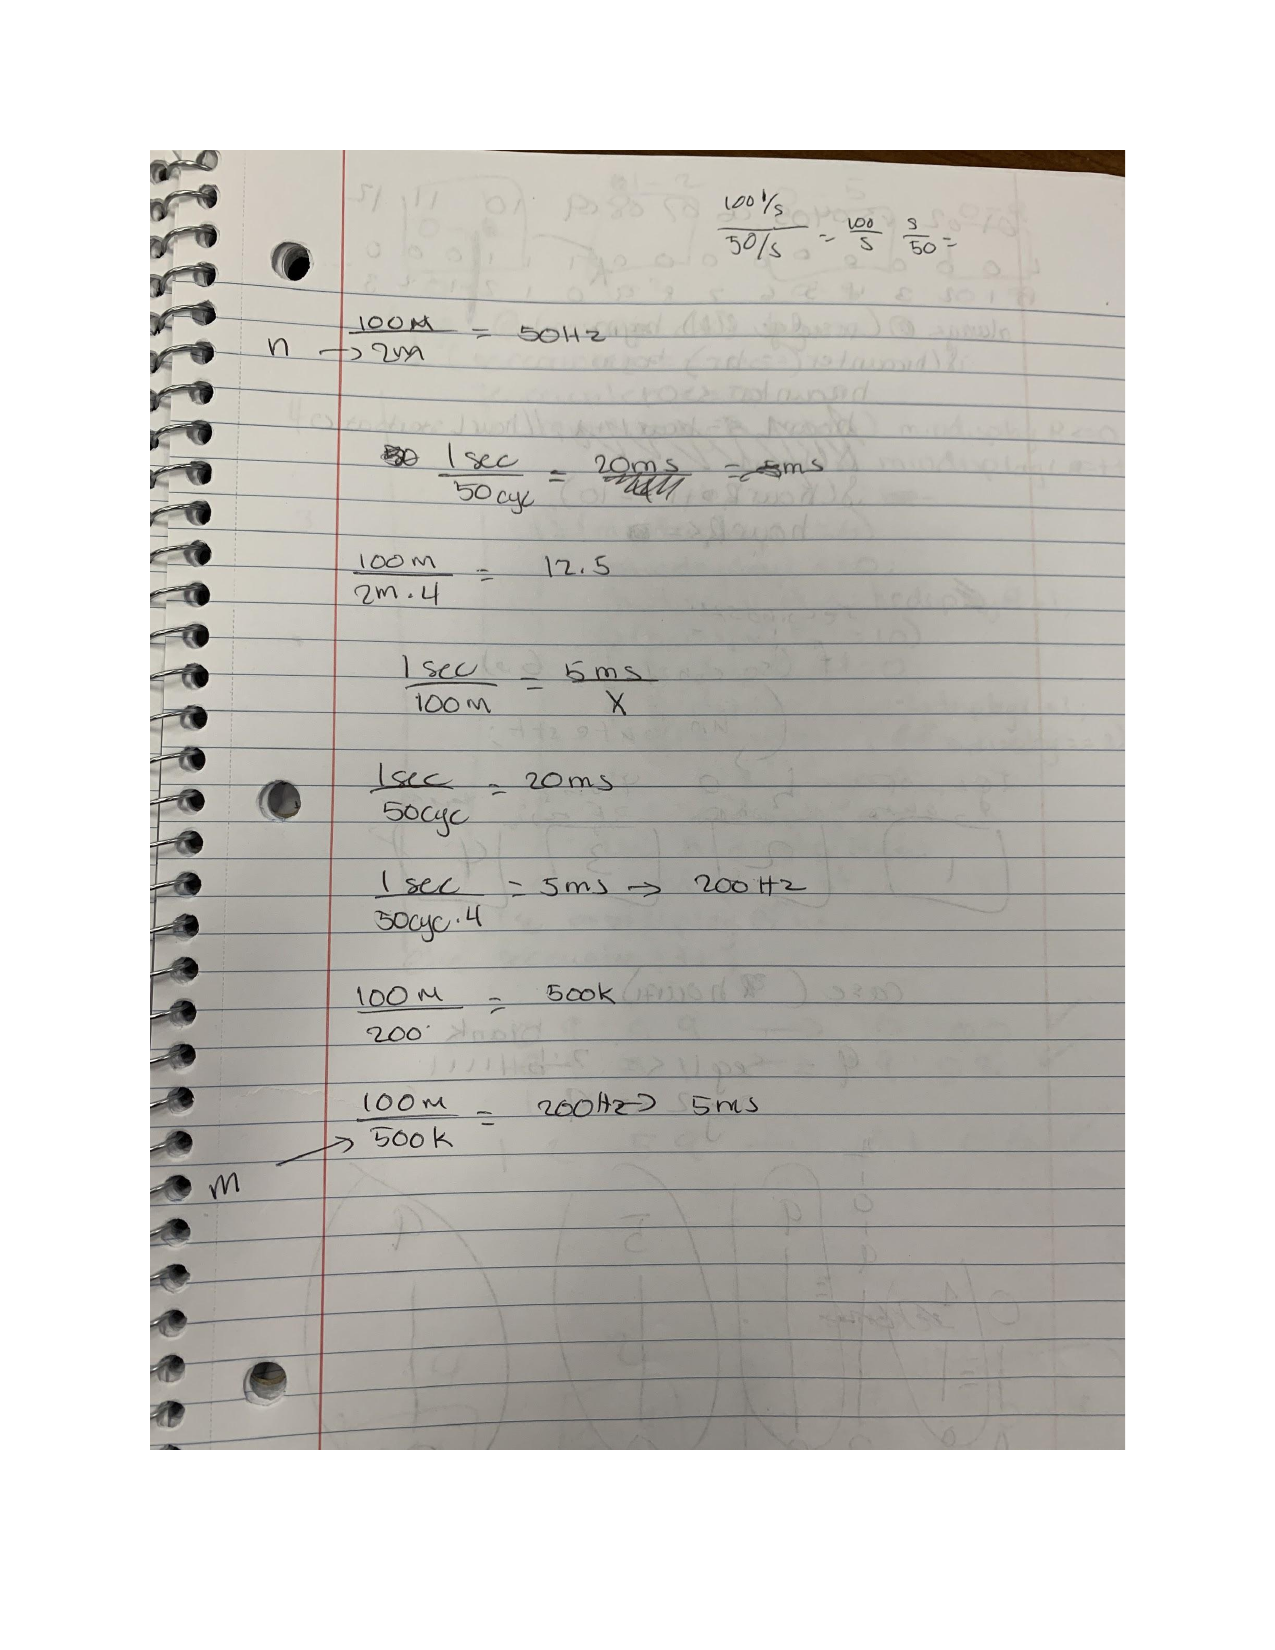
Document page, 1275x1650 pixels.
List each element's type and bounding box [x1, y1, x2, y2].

picture [150, 150, 1125, 1450]
